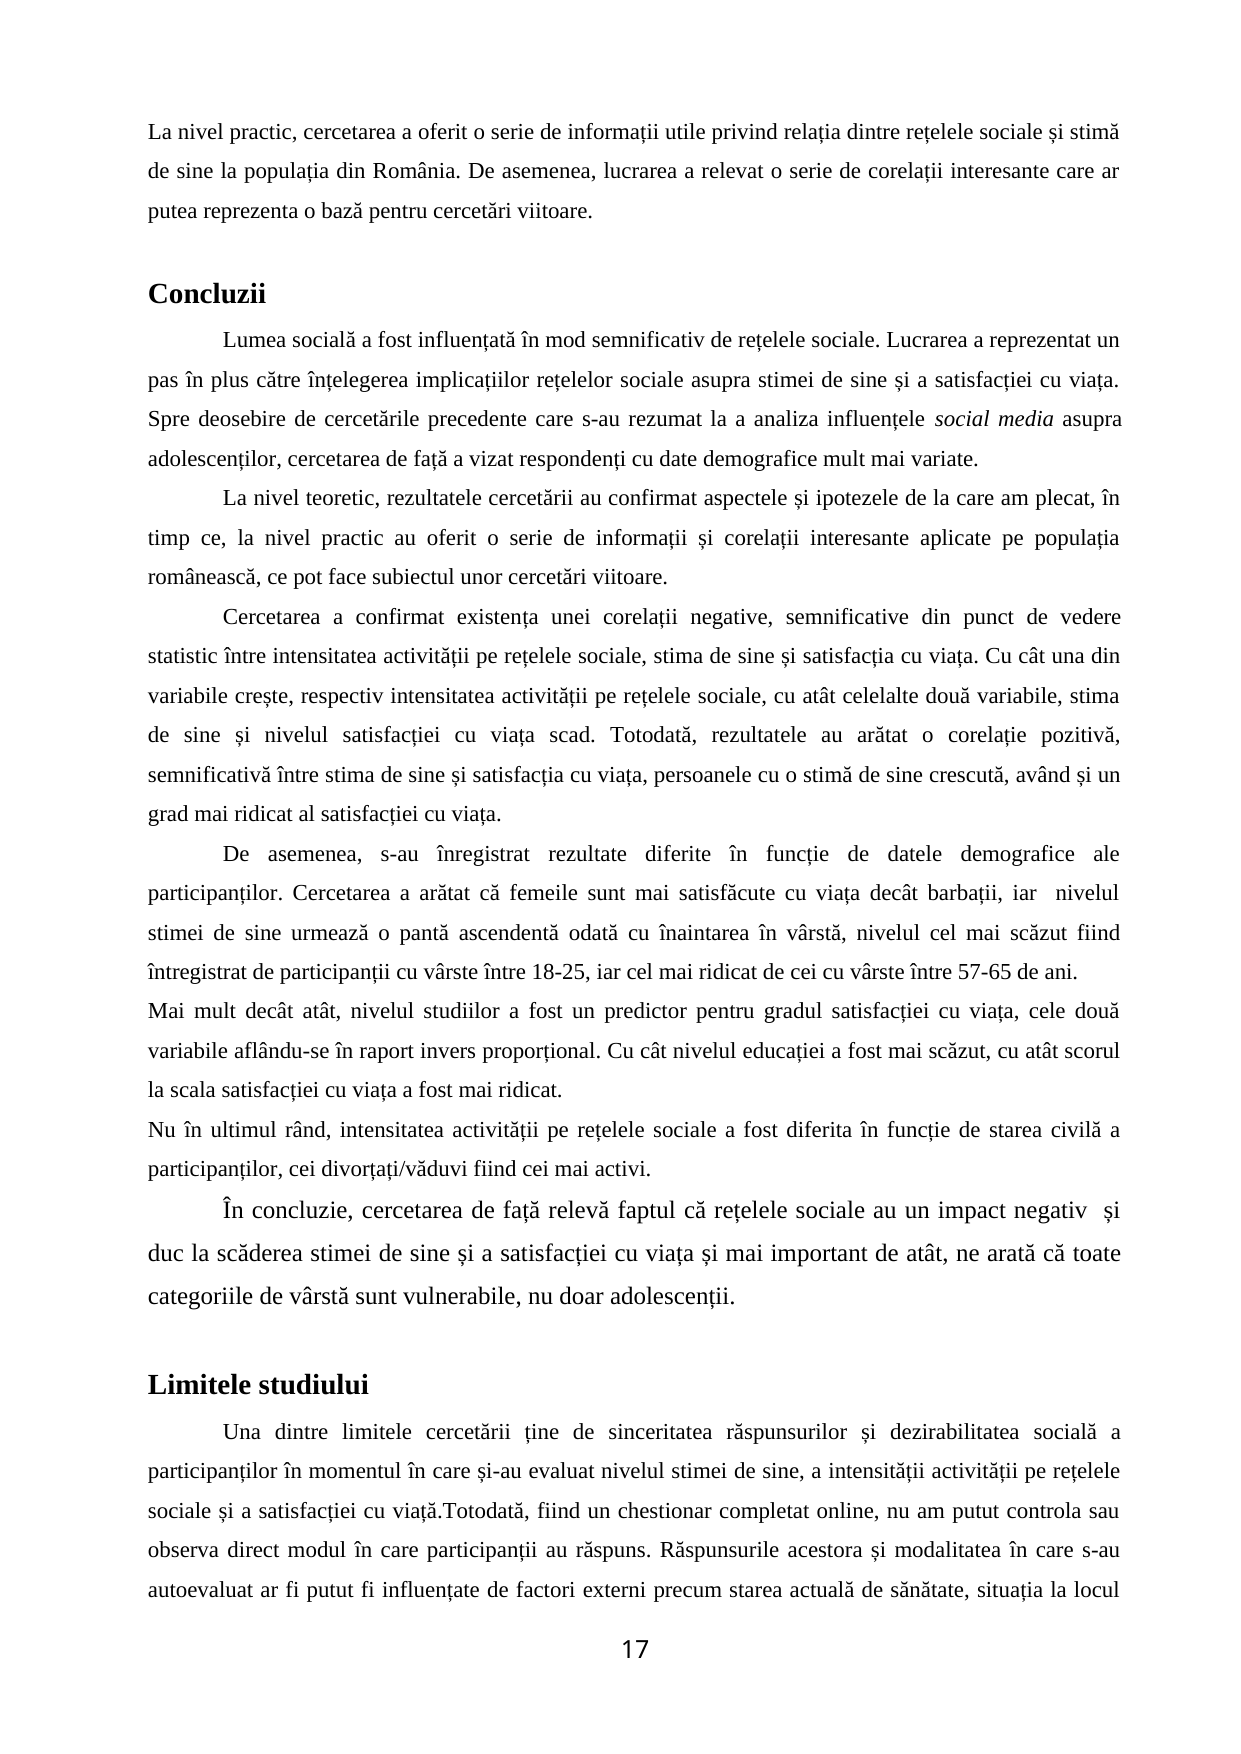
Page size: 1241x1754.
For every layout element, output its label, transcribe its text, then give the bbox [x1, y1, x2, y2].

text Concluzii [148, 276, 1122, 309]
text La nivel practic, cercetarea a oferit o serie de informații utile privind relația dintre rețelele sociale și stimă de sine la populația din România. De asemenea, lucrarea a relevat o serie de corelații interesante care ar putea reprezenta o bază pentru cercetări viitoare. [148, 118, 1122, 223]
text Mai mult decât atât, nivelul studiilor a fost un predictor pentru gradul satisfacției cu viața, cele două variabile aflându-se în raport invers proporțional. Cu cât nivelul educației a fost mai scăzut, cu atât scorul la scala satisfacției cu viața a fost mai ridicat. [148, 997, 1122, 1103]
text Limitele studiului [148, 1367, 1122, 1401]
text Cercetarea a confirmat existența unei corelații negative, semnificative din punct de vedere statistic între intensitatea activității pe rețelele sociale, stima de sine și satisfacția cu viața. Cu cât una din variabile crește, respectiv intensitatea activității pe rețelele sociale, cu atât celelalte două variabile, stima de sine și nivelul satisfacției cu viața scad. Totodată, rezultatele au arătat o corelație pozitivă, semnificativă între stima de sine și satisfacția cu viața, persoanele cu o stimă de sine crescută, având și un grad mai ridicat al satisfacției cu viața. [148, 603, 1122, 826]
text În concluzie, cercetarea de față relevă faptul că rețelele sociale au un impact negativ și duc la scăderea stimei de sine și a satisfacției cu viața și mai important de atât, ne arată că toate categoriile de vârstă sunt vulnerabile, nu doar adolescenții. [148, 1195, 1122, 1310]
text De asemenea, s-au înregistrat rezultate diferite în funcție de datele demografice ale participanților. Cercetarea a arătat că femeile sunt mai satisfăcute cu viața decât barbații, iar nivelul stimei de sine urmează o pantă ascendentă odată cu înaintarea în vârstă, nivelul cel mai scăzut fiind întregistrat de participanții cu vârste între 18-25, iar cel mai ridicat de cei cu vârste între 57-65 de ani. [148, 839, 1122, 984]
text Lumea socială a fost influențată în mod semnificativ de rețelele sociale. Lucrarea a reprezentat un pas în plus către înțelegerea implicațiilor rețelelor sociale asupra stimei de sine și a satisfacției cu viața. Spre deosebire de cercetările precedente care s-au rezumat la a analiza influențele social media asupra adolescenților, cercetarea de față a vizat respondenți cu date demografice mult mai variate. [148, 326, 1122, 471]
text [148, 1418, 1122, 1602]
text La nivel teoretic, rezultatele cercetării au confirmat aspectele și ipotezele de la care am plecat, în timp ce, la nivel practic au oferit o serie de informații și corelații interesante aplicate pe populația românească, ce pot face subiectul unor cercetări viitoare. [148, 484, 1122, 589]
text Nu în ultimul rând, intensitatea activității pe rețelele sociale a fost diferita în funcție de starea civilă a participanților, cei divorțați/văduvi fiind cei mai activi. [148, 1116, 1122, 1182]
